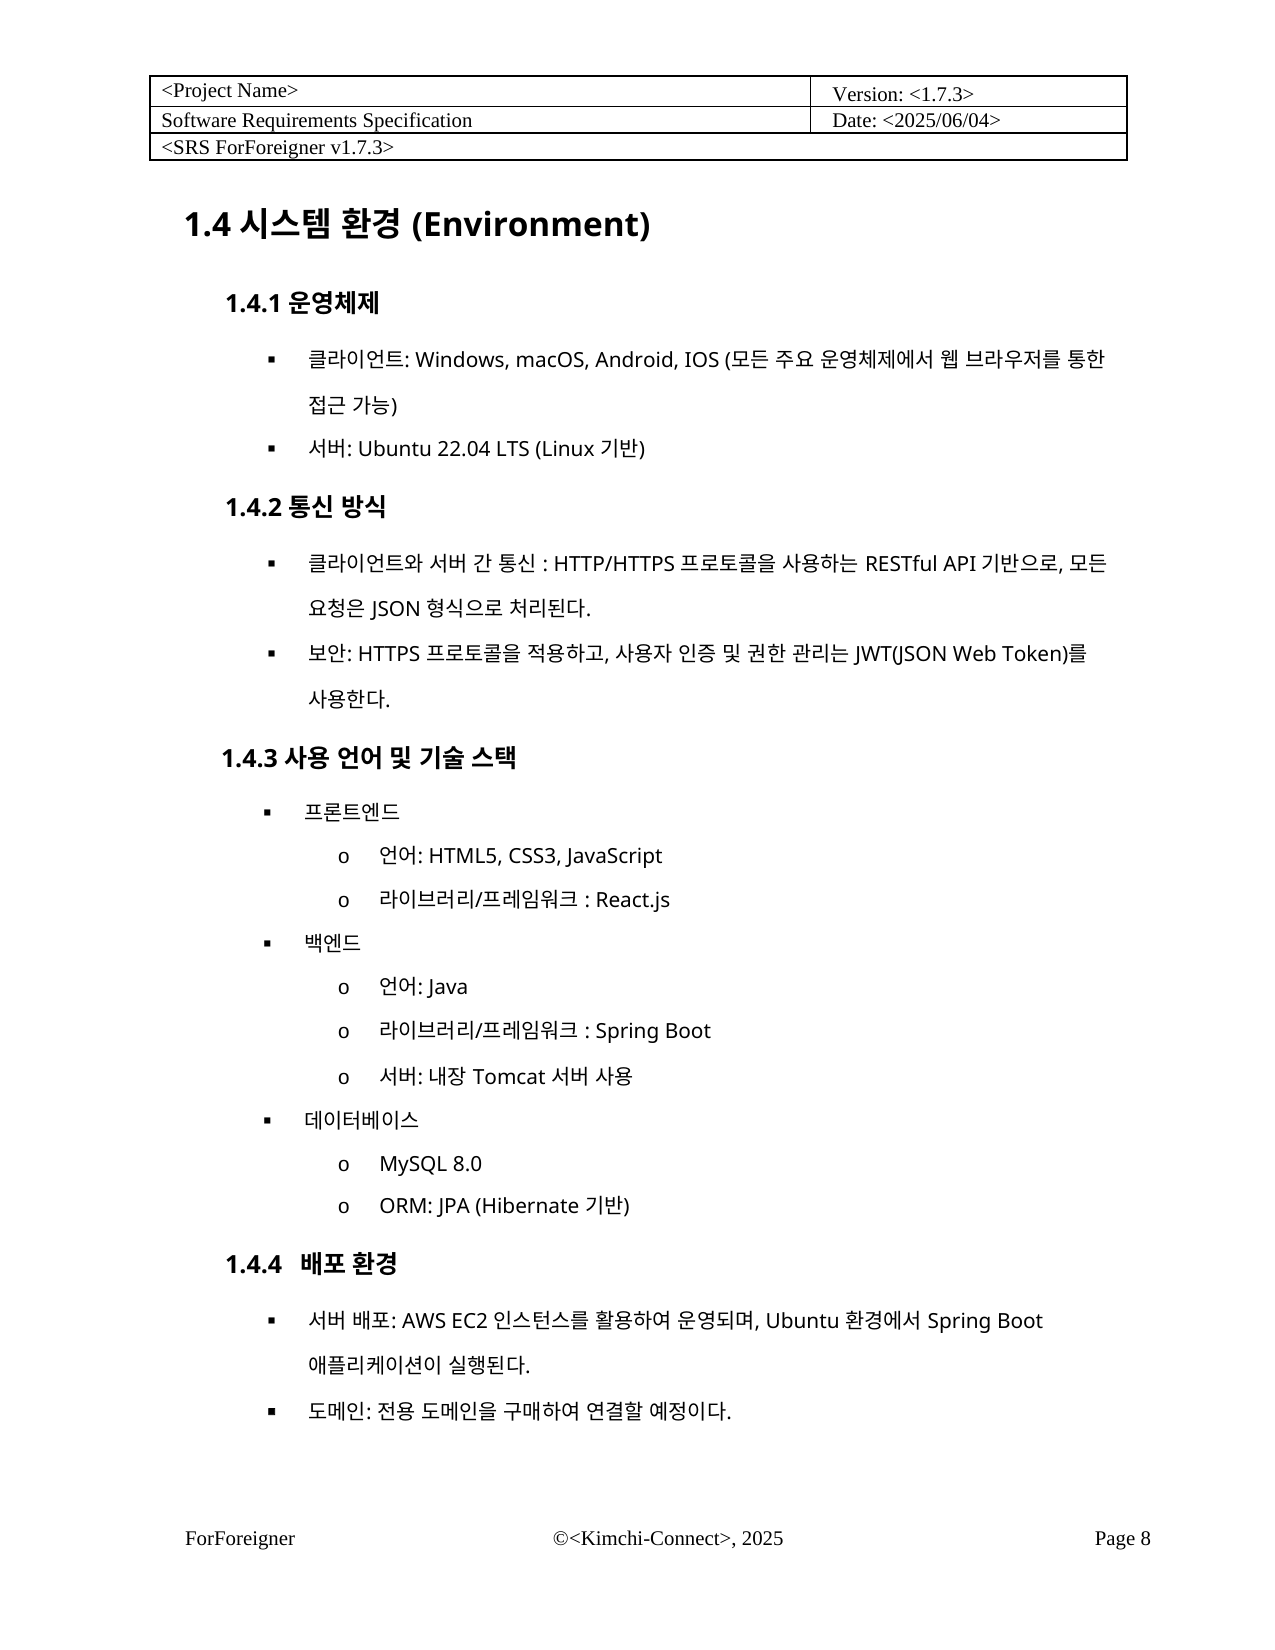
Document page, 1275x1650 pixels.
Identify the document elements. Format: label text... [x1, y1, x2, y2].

subtitle 배포 환경 [225, 1247, 1125, 1281]
subtitle 1.4.1 운영체제 [150, 283, 1125, 319]
list 언어: Java [337, 972, 1125, 1001]
list MySQL 8.0 [337, 1149, 1125, 1177]
subtitle 1.4.3 사용 언어 및 기술 스택 [150, 741, 1125, 775]
list 서버: Ubuntu 22.04 LTS (Linux 기반) [267, 434, 1125, 463]
list 클라이언트와 서버 간 통신 : HTTP/HTTPS 프로토콜을 사용하는 RESTful API 기반으로, 모든 요청은 JSON 형식으로 처리된다. [267, 547, 1125, 623]
list 서버: 내장 Tomcat 서버 사용 [337, 1060, 1125, 1091]
list ORM: JPA (Hibernate 기반) [337, 1191, 1125, 1220]
list 데이터베이스 [262, 1106, 1125, 1134]
subtitle 1.4 시스템 환경 (Environment) [150, 198, 1125, 246]
list 라이브러리/프레임워크 : Spring Boot [337, 1015, 1125, 1045]
list 도메인: 전용 도메인을 구매하여 연결할 예정이다. [267, 1395, 1125, 1425]
list 언어: HTML5, CSS3, JavaScript [337, 841, 1125, 869]
list 보안: HTTPS 프로토콜을 적용하고, 사용자 인증 및 권한 관리는 JWT(JSON Web Token)를 사용한다. [267, 638, 1125, 713]
list 프론트엔드 [262, 798, 1125, 827]
subtitle 1.4.2 통신 방식 [150, 489, 1125, 524]
list 서버 배포: AWS EC2 인스턴스를 활용하여 운영되며, Ubuntu 환경에서 Spring Boot 애플리케이션이 실행된다. [267, 1304, 1125, 1380]
list 클라이언트: Windows, macOS, Android, IOS (모든 주요 운영체제에서 웹 브라우저를 통한 접근 가능) [267, 344, 1125, 419]
list 백엔드 [262, 929, 1125, 958]
list 라이브러리/프레임워크 : React.js [337, 884, 1125, 914]
